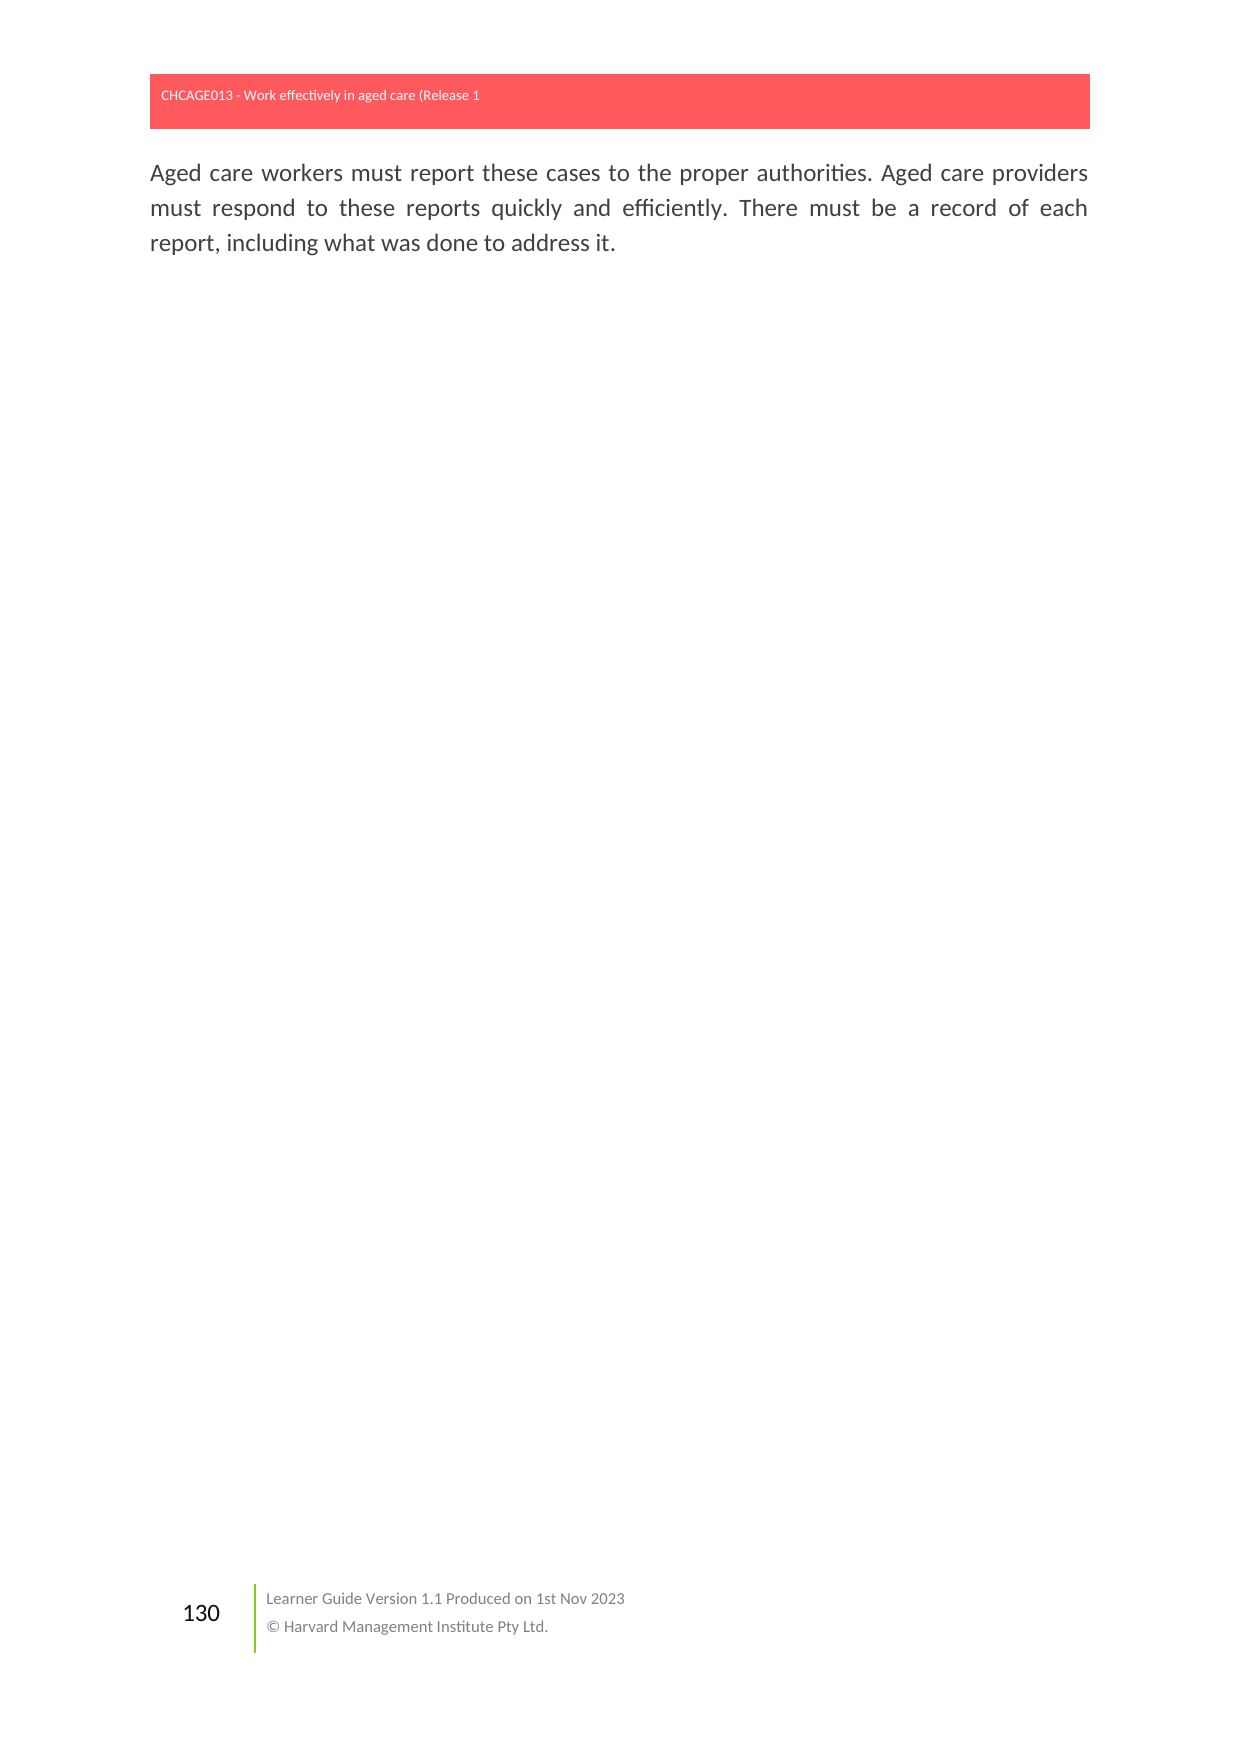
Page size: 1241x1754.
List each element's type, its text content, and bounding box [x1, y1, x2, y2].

text Aged care workers must report these cases to the proper authorities. Aged care providers must respond to these reports quickly and efficiently. There must be a record of each report, including what was done to address it. [150, 157, 1090, 257]
